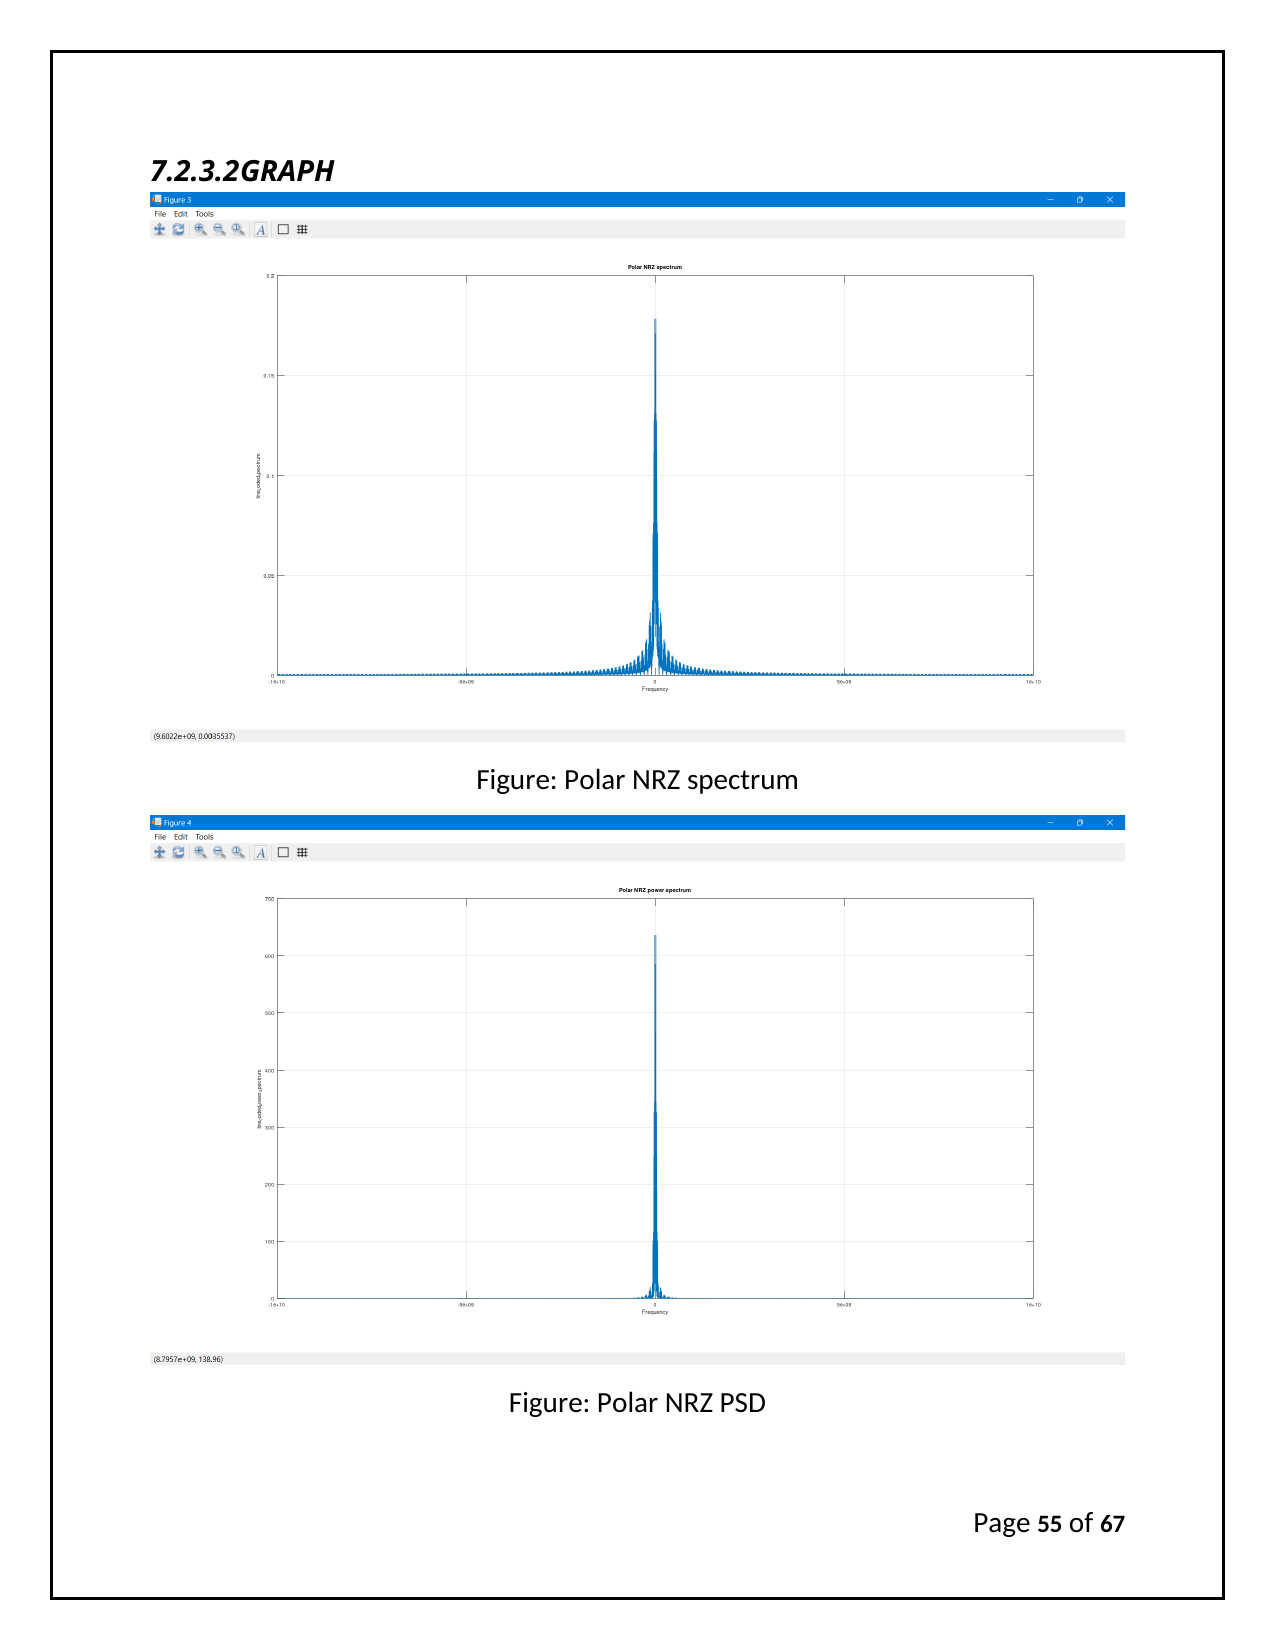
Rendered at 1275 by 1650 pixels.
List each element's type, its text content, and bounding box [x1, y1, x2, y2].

picture [150, 815, 1125, 1365]
picture [150, 192, 1125, 742]
text Figure: Polar NRZ spectrum [150, 761, 1125, 796]
text Figure: Polar NRZ PSD [150, 1384, 1125, 1419]
subtitle GRAPH [150, 150, 1125, 190]
